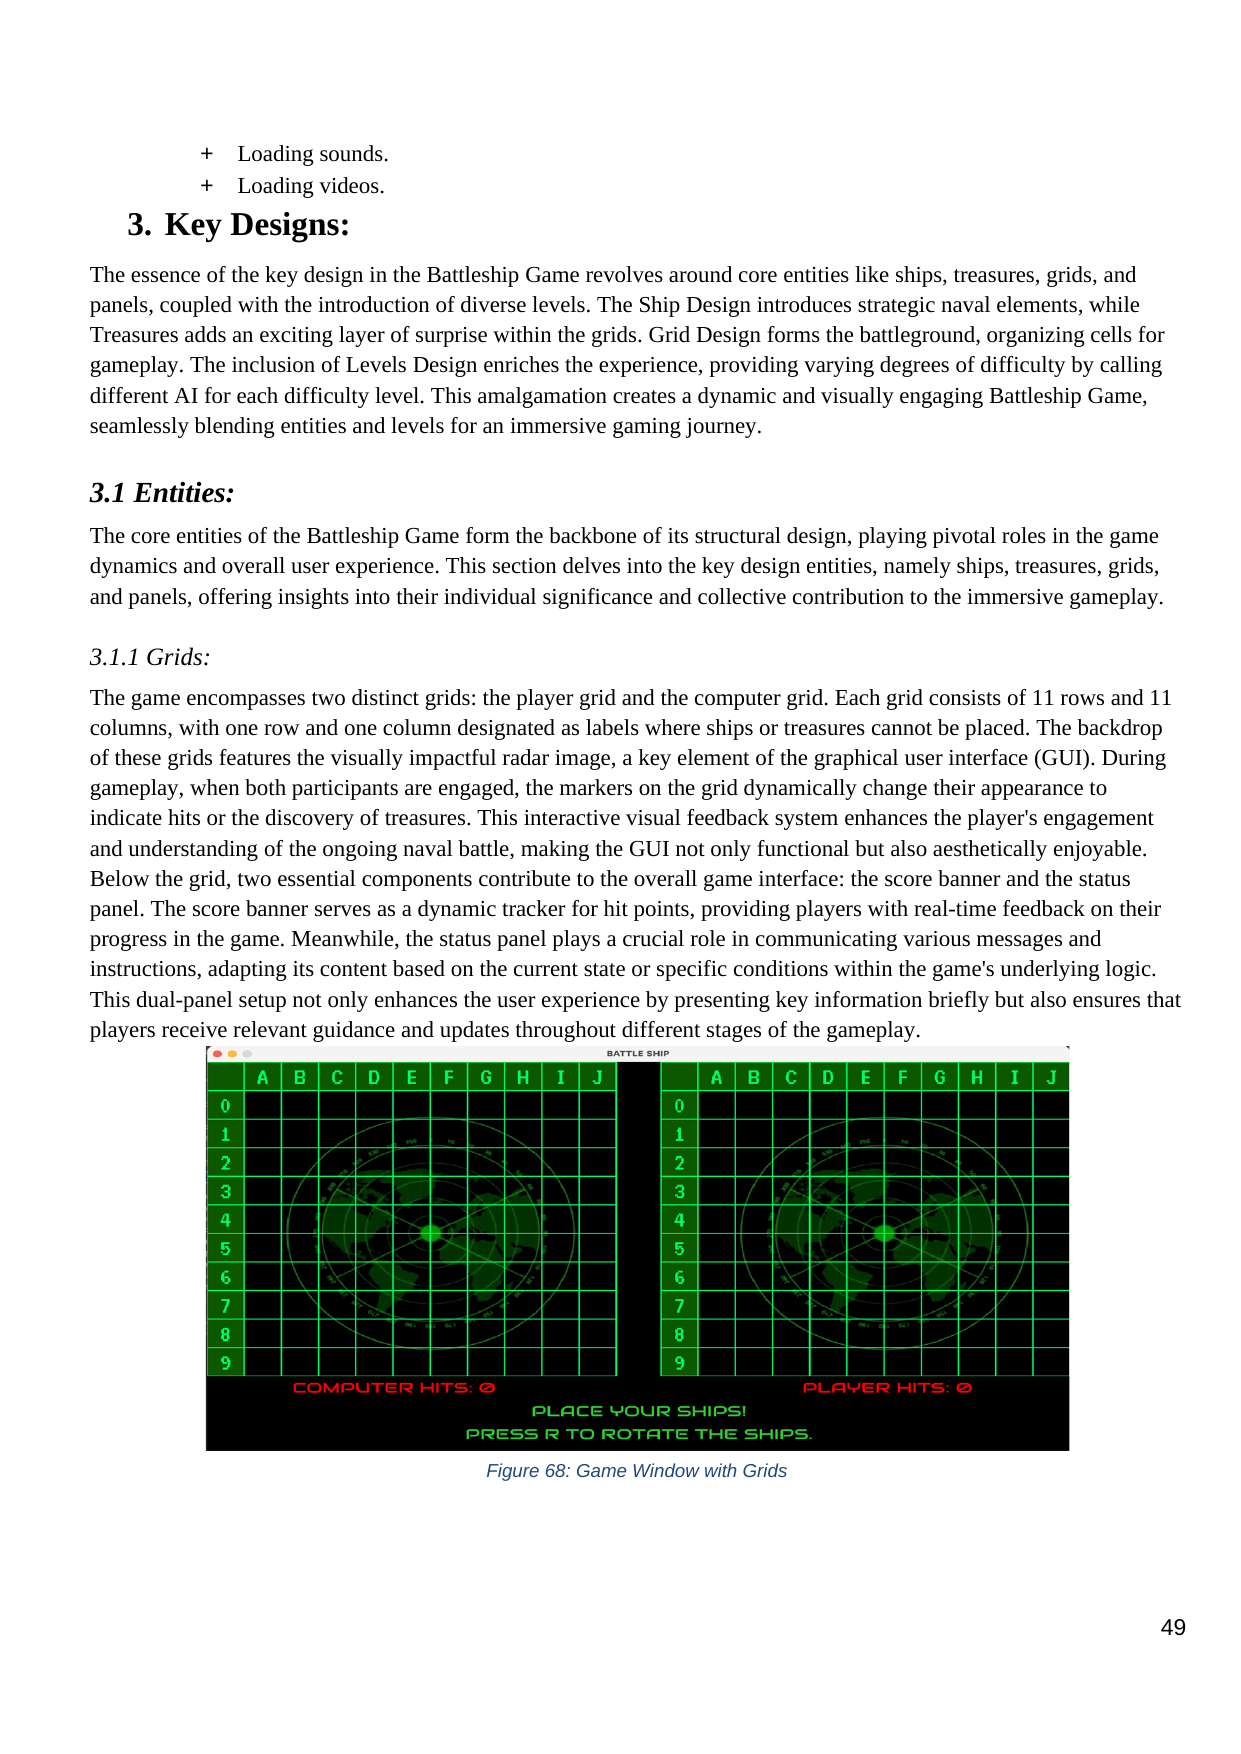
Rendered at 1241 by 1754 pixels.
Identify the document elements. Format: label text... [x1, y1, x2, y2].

subtitle 3.1 Entities: [89, 476, 1186, 509]
text Below the grid, two essential components contribute to the overall game interface: the score banner and the status panel. The score banner serves as a dynamic tracker for hit points, providing players with real-time feedback on their progress in the game. Meanwhile, the status panel plays a crucial role in communicating various messages and instructions, adapting its content based on the current state or specific conditions within the game's underlying logic. This dual-panel setup not only enhances the user experience by presenting key information briefly but also ensures that players receive relevant guidance and updates throughout different stages of the gameplay. [89, 865, 1186, 1042]
list Loading videos. [200, 172, 1186, 200]
text The game encompasses two distinct grids: the player grid and the computer grid. Each grid consists of 11 rows and 11 columns, with one row and one column designated as labels where ships or treasures cannot be placed. The backdrop of these grids features the visually impactful radar image, a key element of the graphical user interface (GUI). During gameplay, when both participants are engaged, the markers on the grid dynamically change their appearance to indicate hits or the discovery of treasures. This interactive visual feedback system enhances the player's engagement and understanding of the ongoing naval battle, making the GUI not only functional but also aesthetically enjoyable. [89, 683, 1186, 861]
list Loading sounds. [200, 139, 1186, 168]
text The essence of the key design in the Battleship Game revolves around core entities like ships, treasures, grids, and panels, coupled with the introduction of diverse levels. The Ship Design introduces strategic naval elements, while Treasures adds an exciting layer of surprise within the grids. Grid Design forms the battleground, organizing cells for gameplay. The inclusion of Levels Design enriches the experience, providing varying degrees of difficulty by calling different AI for each difficulty level. This amalgamation creates a dynamic and visually engaging Battleship Game, seamlessly blending entities and levels for an immersive gaming journey. [89, 261, 1186, 438]
subtitle Key Designs: [127, 204, 1186, 243]
picture [205, 1046, 1070, 1451]
subtitle 3.1.1 Grids: [89, 642, 1186, 671]
text The core entities of the Battleship Game form the backbone of its structural design, playing pivotal roles in the game dynamics and overall user experience. This section delves into the key design entities, namely ships, treasures, grids, and panels, offering insights into their individual significance and collective contribution to the immersive gameplay. [89, 522, 1186, 609]
